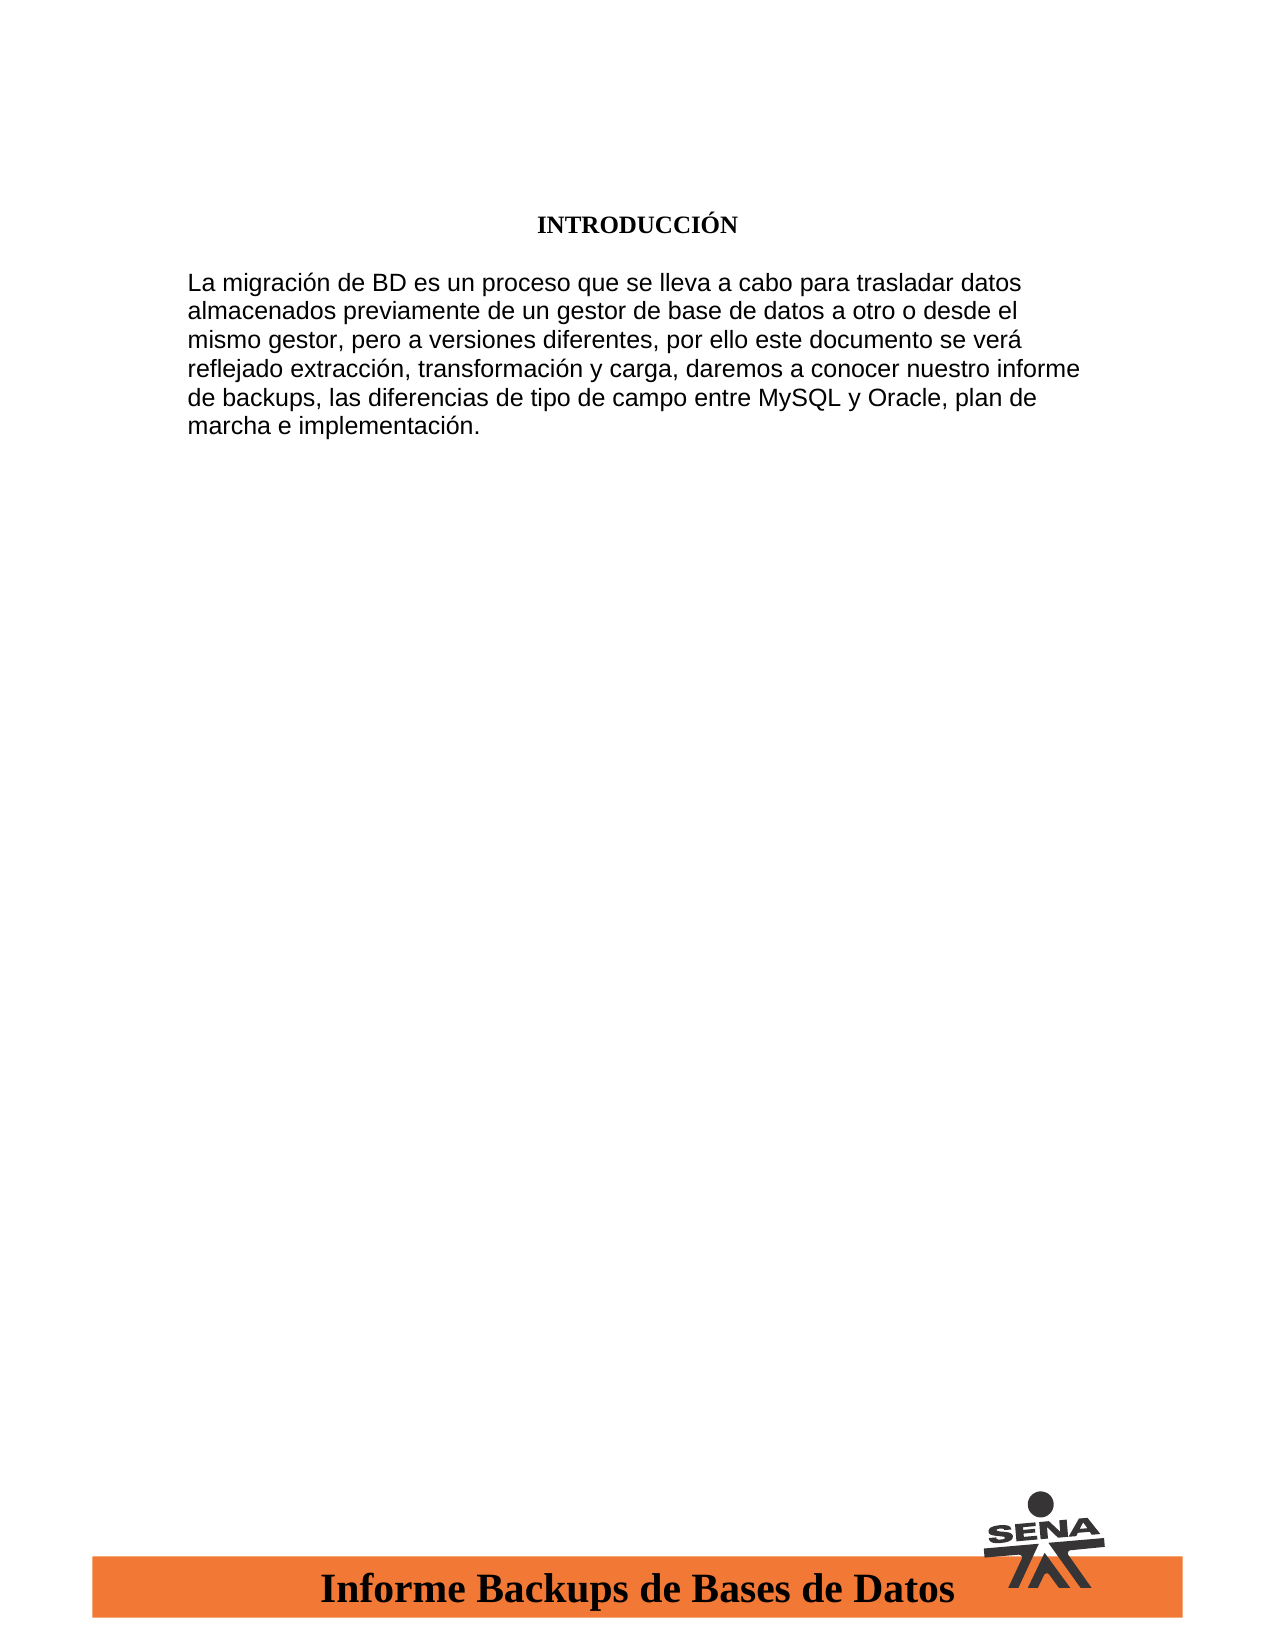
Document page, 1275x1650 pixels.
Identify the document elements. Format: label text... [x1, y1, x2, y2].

text La migración de BD es un proceso que se lleva a cabo para trasladar datos almacenados previamente de un gestor de base de datos a otro o desde el mismo gestor, pero a versiones diferentes, por ello este documento se verá reflejado extracción, transformación y carga, daremos a conocer nuestro informe de backups, las diferencias de tipo de campo entre MySQL y Oracle, plan de marcha e implementación. [187, 267, 1087, 440]
subtitle INTRODUCCIÓN [187, 210, 1087, 239]
